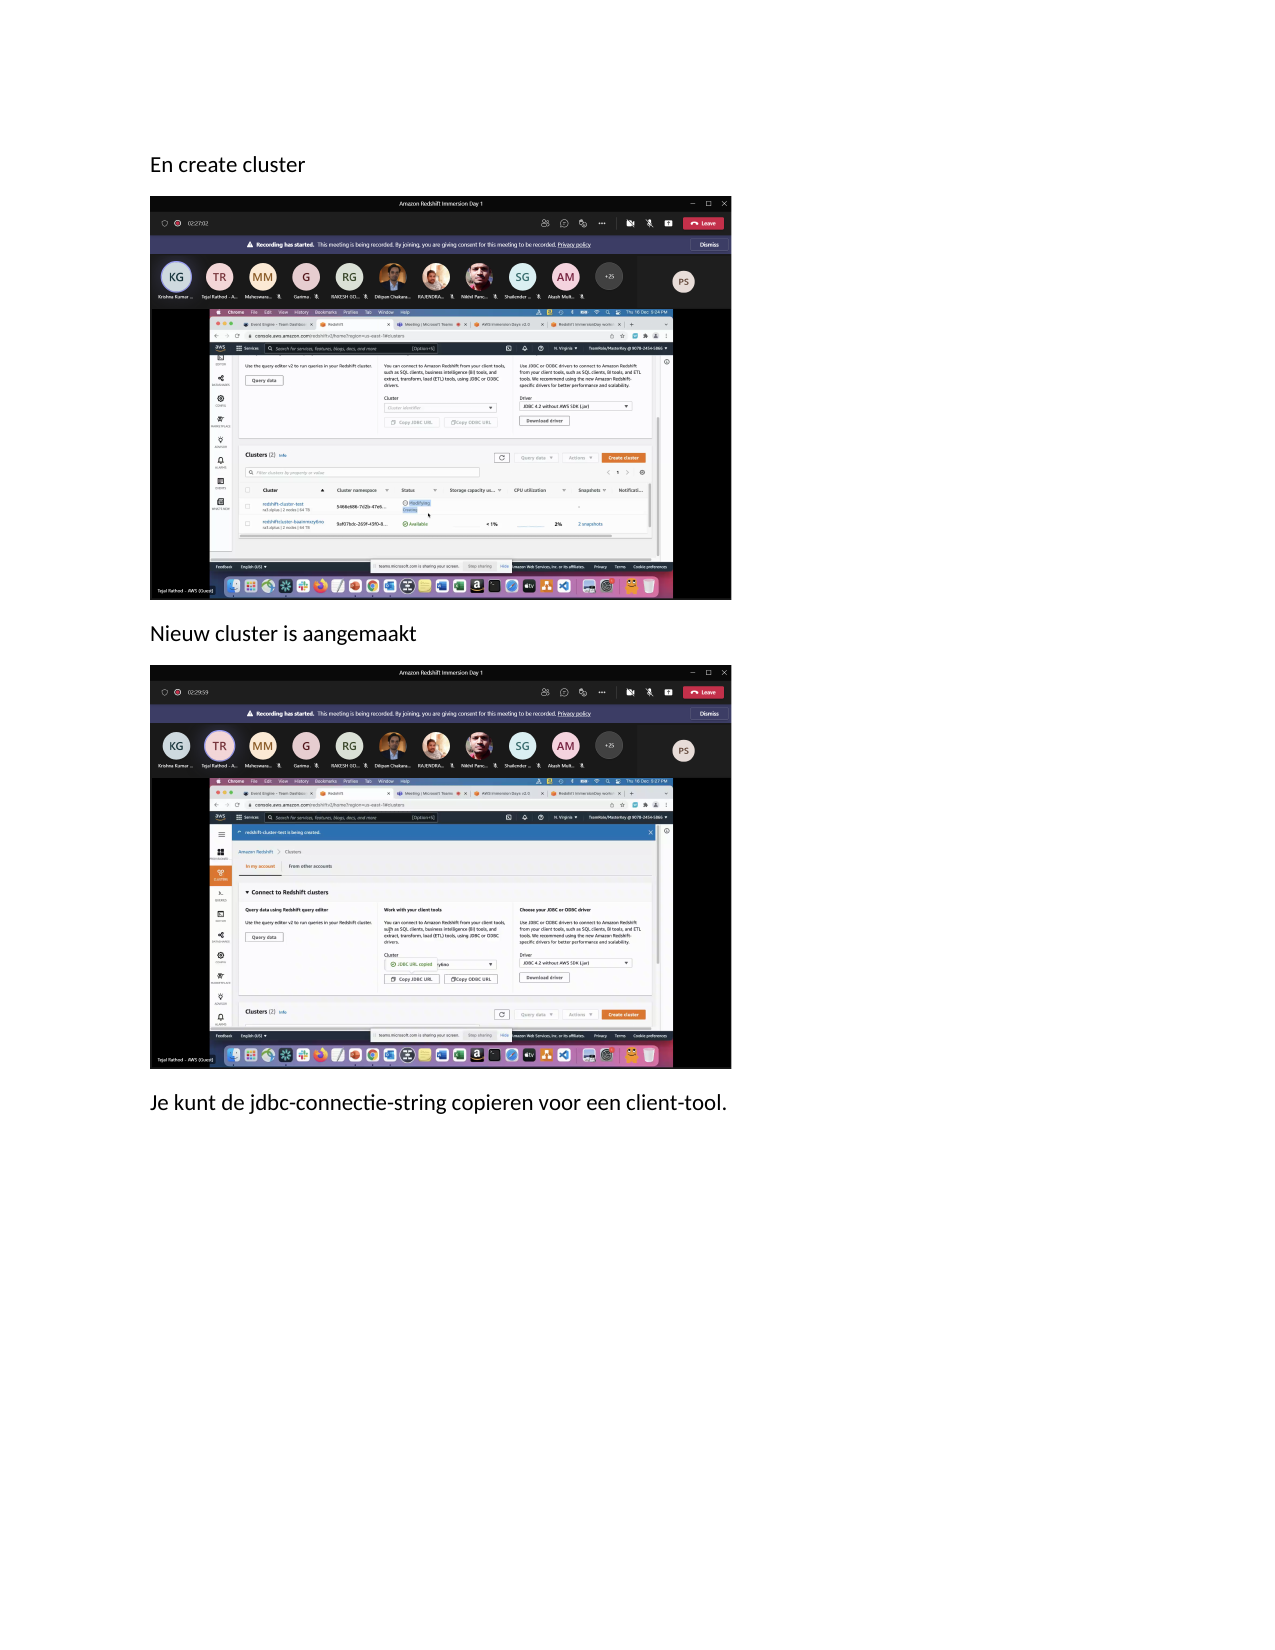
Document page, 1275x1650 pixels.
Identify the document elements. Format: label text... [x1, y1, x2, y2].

picture [150, 665, 732, 1069]
picture [150, 196, 732, 600]
text En create cluster [150, 150, 731, 178]
text Je kunt de jdbc-connectie-string copieren voor een client-tool. [150, 1088, 731, 1116]
text Nieuw cluster is aangemaakt [150, 619, 731, 647]
